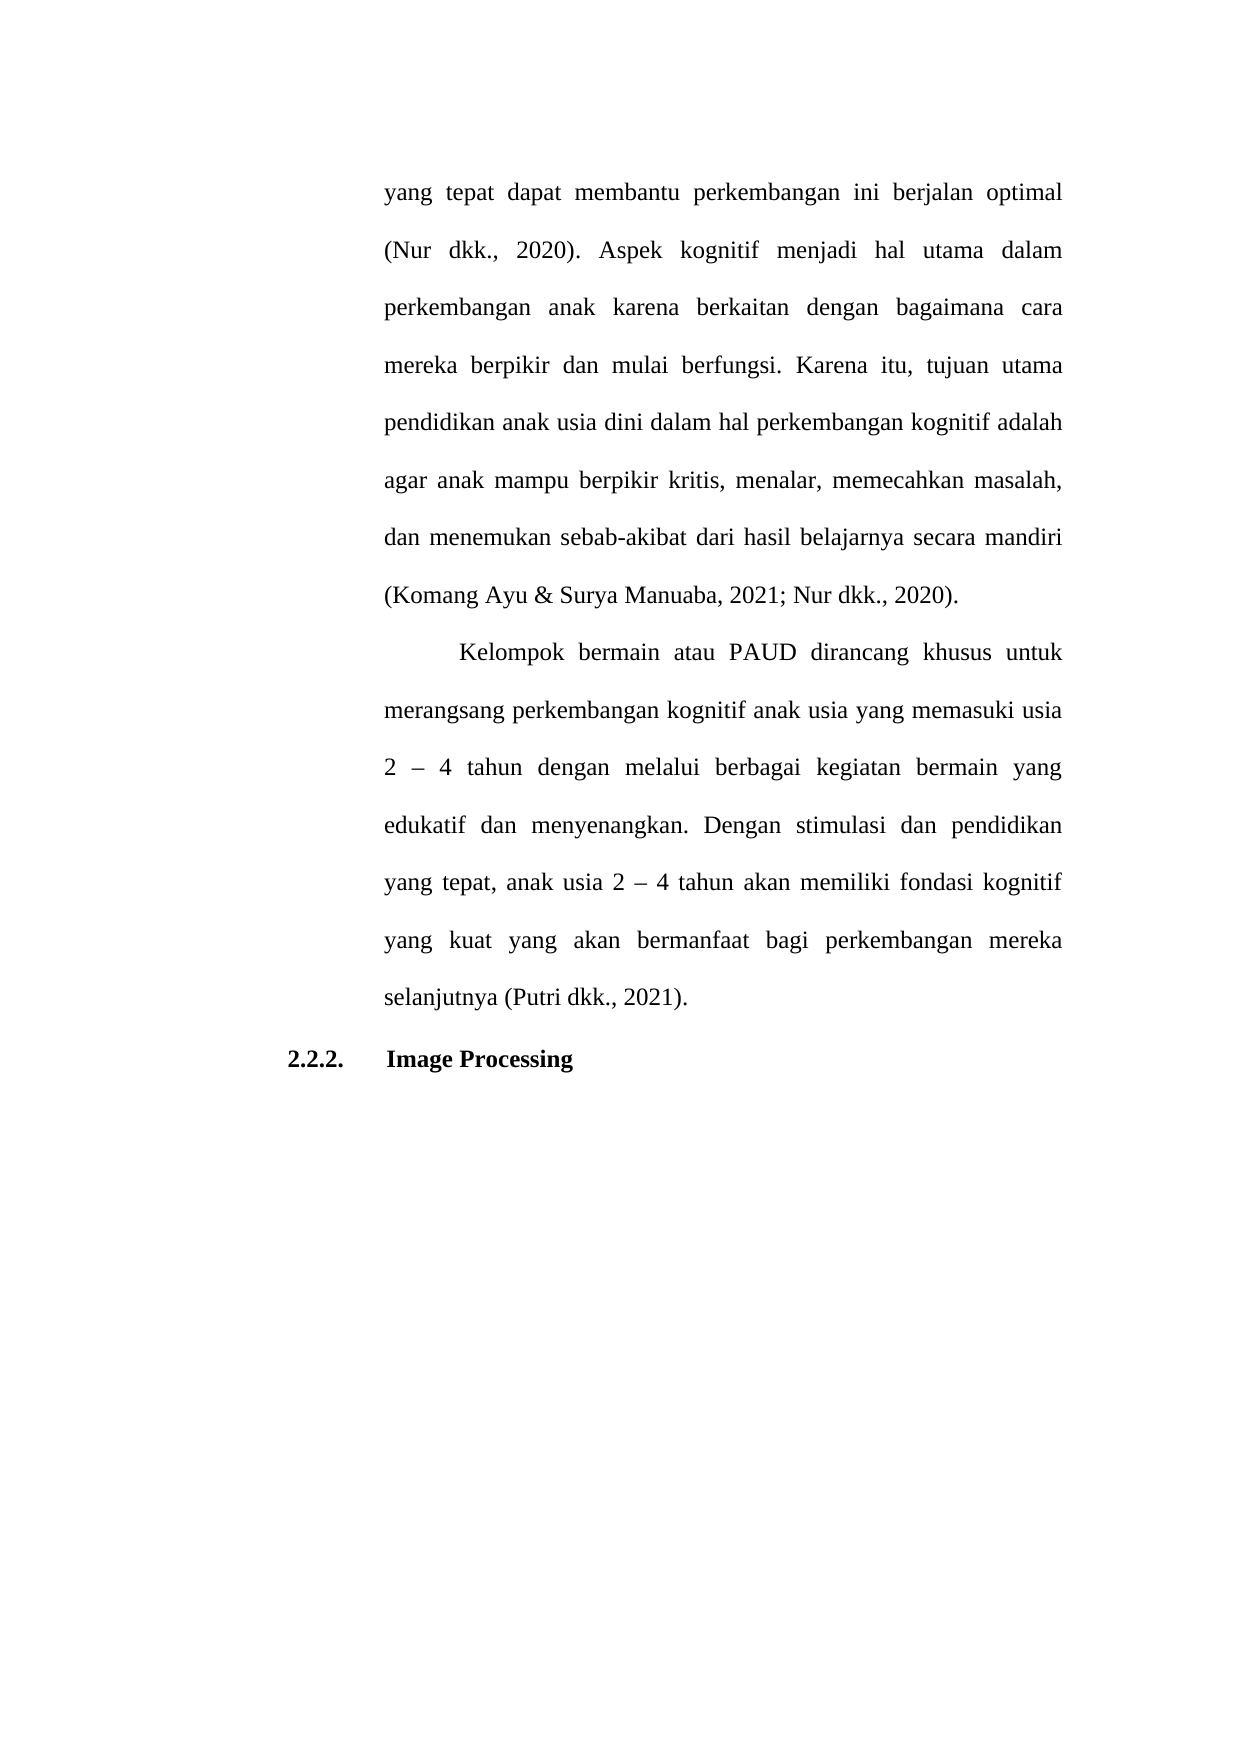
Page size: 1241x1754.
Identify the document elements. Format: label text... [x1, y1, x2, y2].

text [384, 177, 1063, 608]
subtitle Image Processing [287, 1044, 1063, 1073]
text Kelompok bermain atau PAUD dirancang khusus untuk merangsang perkembangan kognitif anak usia yang memasuki usia 2 – 4 tahun dengan melalui berbagai kegiatan bermain yang edukatif dan menyenangkan. Dengan stimulasi dan pendidikan yang tepat, anak usia 2 – 4 tahun akan memiliki fondasi kognitif yang kuat yang akan bermanfaat bagi perkembangan mereka selanjutnya . [384, 637, 1063, 1011]
